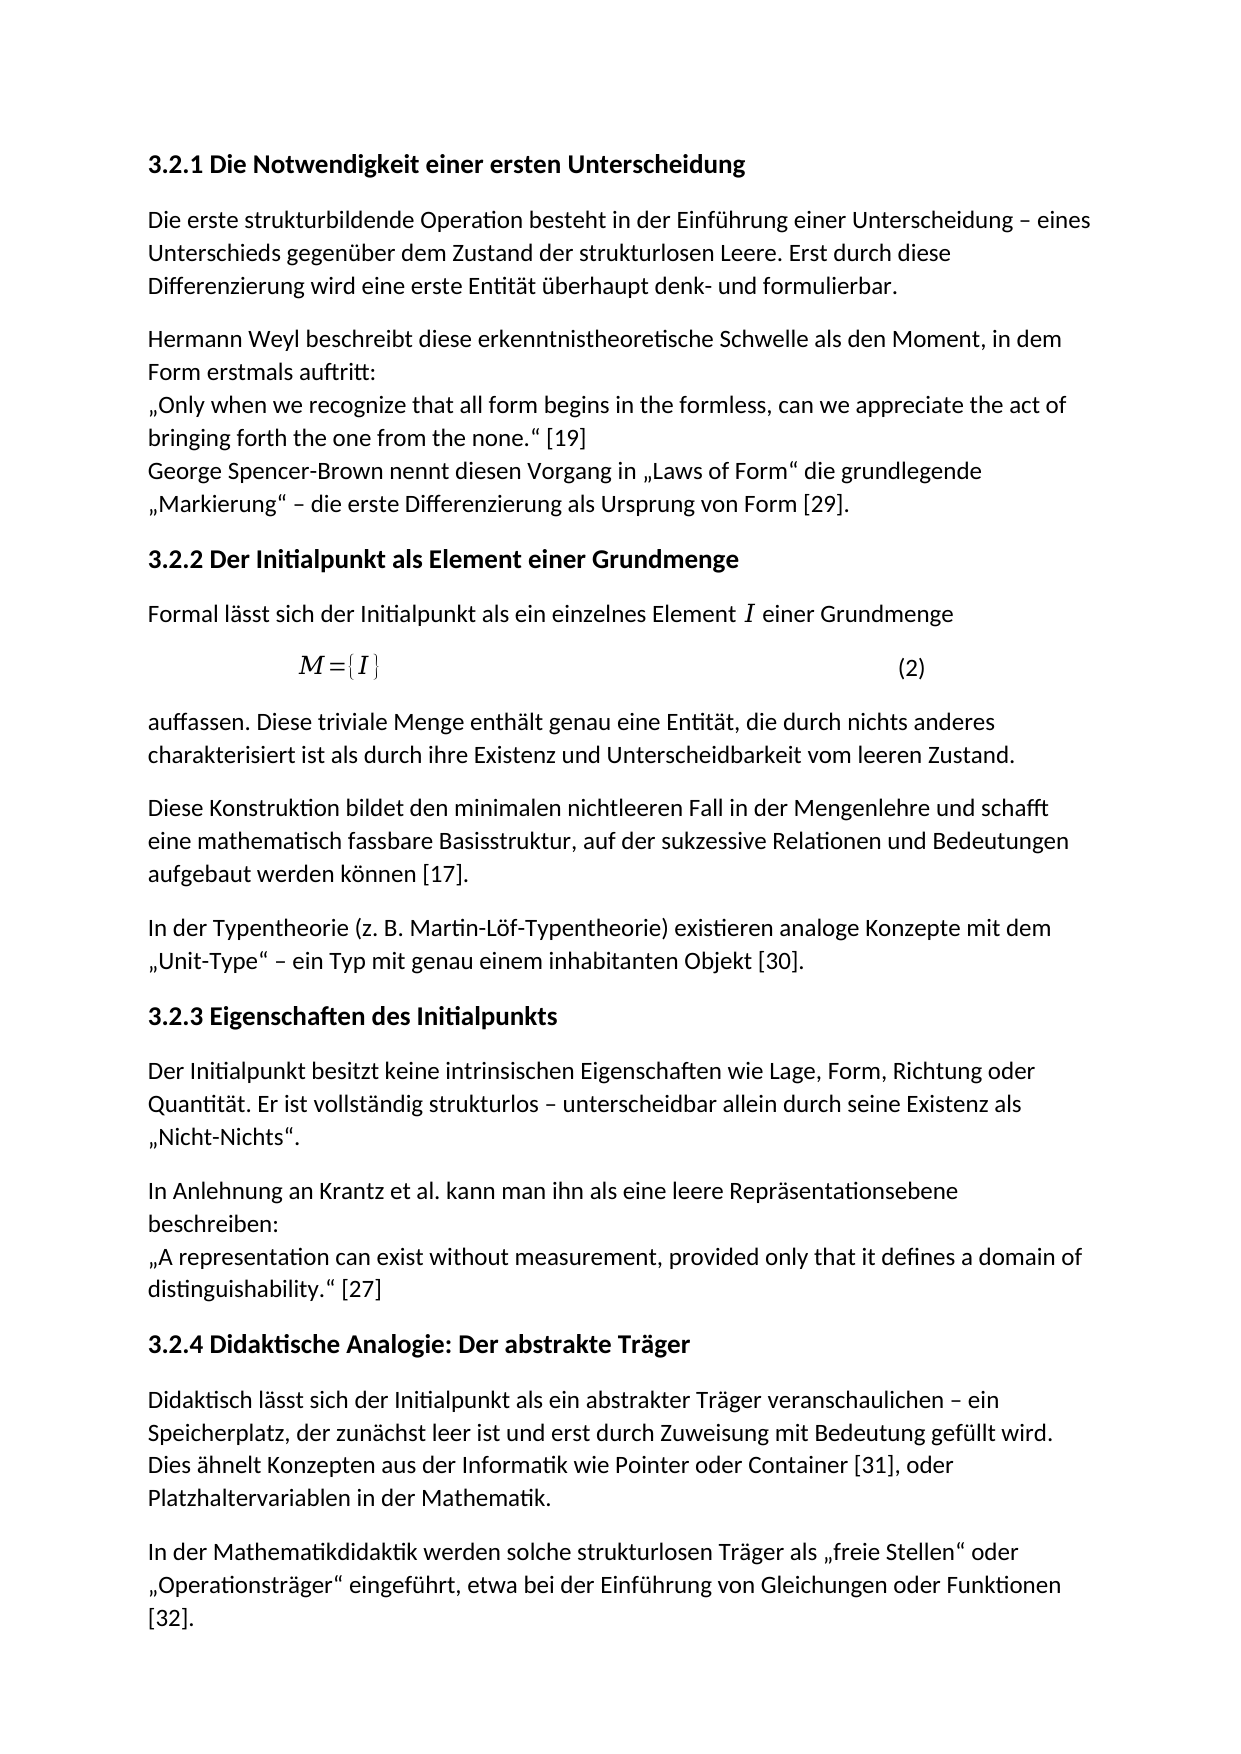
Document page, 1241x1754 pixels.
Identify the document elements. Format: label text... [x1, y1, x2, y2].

text Didaktisch lässt sich der Initialpunkt als ein abstrakter Träger veranschaulichen – ein Speicherplatz, der zunächst leer ist und erst durch Zuweisung mit Bedeutung gefüllt wird. Dies ähnelt Konzepten aus der Informatik wie Pointer oder Container [31], oder Platzhaltervariablen in der Mathematik. [148, 1384, 1093, 1513]
text In der Typentheorie (z. B. Martin-Löf-Typentheorie) existieren analoge Konzepte mit dem „Unit-Type“ – ein Typ mit genau einem inhabitanten Objekt [30]. [148, 912, 1093, 976]
text Hermann Weyl beschreibt diese erkenntnistheoretische Schwelle als den Moment, in dem Form erstmals auftritt: „Only when we recognize that all form begins in the formless, can we appreciate the act of bringing forth the one from the none.“ [19] George Spencer-Brown nennt diesen Vorgang in „Laws of Form“ die grundlegende „Markierung“ – die erste Differenzierung als Ursprung von Form [29]. [148, 324, 1093, 519]
subtitle 3.2.2 Der Initialpunkt als Element einer Grundmenge [148, 542, 1093, 575]
subtitle 3.2.1 Die Notwendigkeit einer ersten Unterscheidung [148, 148, 1093, 181]
subtitle 3.2.4 Didaktische Analogie: Der abstrakte Träger [148, 1327, 1093, 1360]
text Die erste strukturbildende Operation besteht in der Einführung einer Unterscheidung – eines Unterschieds gegenüber dem Zustand der strukturlosen Leere. Erst durch diese Differenzierung wird eine erste Entität überhaupt denk- und formulierbar. [148, 204, 1093, 300]
text Der Initialpunkt besitzt keine intrinsischen Eigenschaften wie Lage, Form, Richtung oder Quantität. Er ist vollständig strukturlos – unterscheidbar allein durch seine Existenz als „Nicht-Nichts“. [148, 1055, 1093, 1152]
text In der Mathematikdidaktik werden solche strukturlosen Träger als „freie Stellen“ oder „Operationsträger“ eingeführt, etwa bei der Einführung von Gleichungen oder Funktionen [32]. [148, 1536, 1093, 1633]
text In Anlehnung an Krantz et al. kann man ihn als eine leere Repräsentationsebene beschreiben: „A representation can exist without measurement, provided only that it defines a domain of distinguishability.“ [27] [148, 1175, 1093, 1304]
text Diese Konstruktion bildet den minimalen nichtleeren Fall in der Mengenlehre und schafft eine mathematisch fassbare Basisstruktur, auf der sukzessive Relationen und Bedeutungen aufgebaut werden können [17]. [148, 793, 1093, 889]
text auffassen. Diese triviale Menge enthält genau eine Entität, die durch nichts anderes charakterisiert ist als durch ihre Existenz und Unterscheidbarkeit vom leeren Zustand. [148, 706, 1093, 769]
text Formal lässt sich der Initialpunkt als ein einzelnes Element 𝐼 einer Grundmenge [148, 598, 1093, 629]
subtitle 3.2.3 Eigenschaften des Initialpunkts [148, 999, 1093, 1032]
text (2) [223, 652, 1093, 683]
